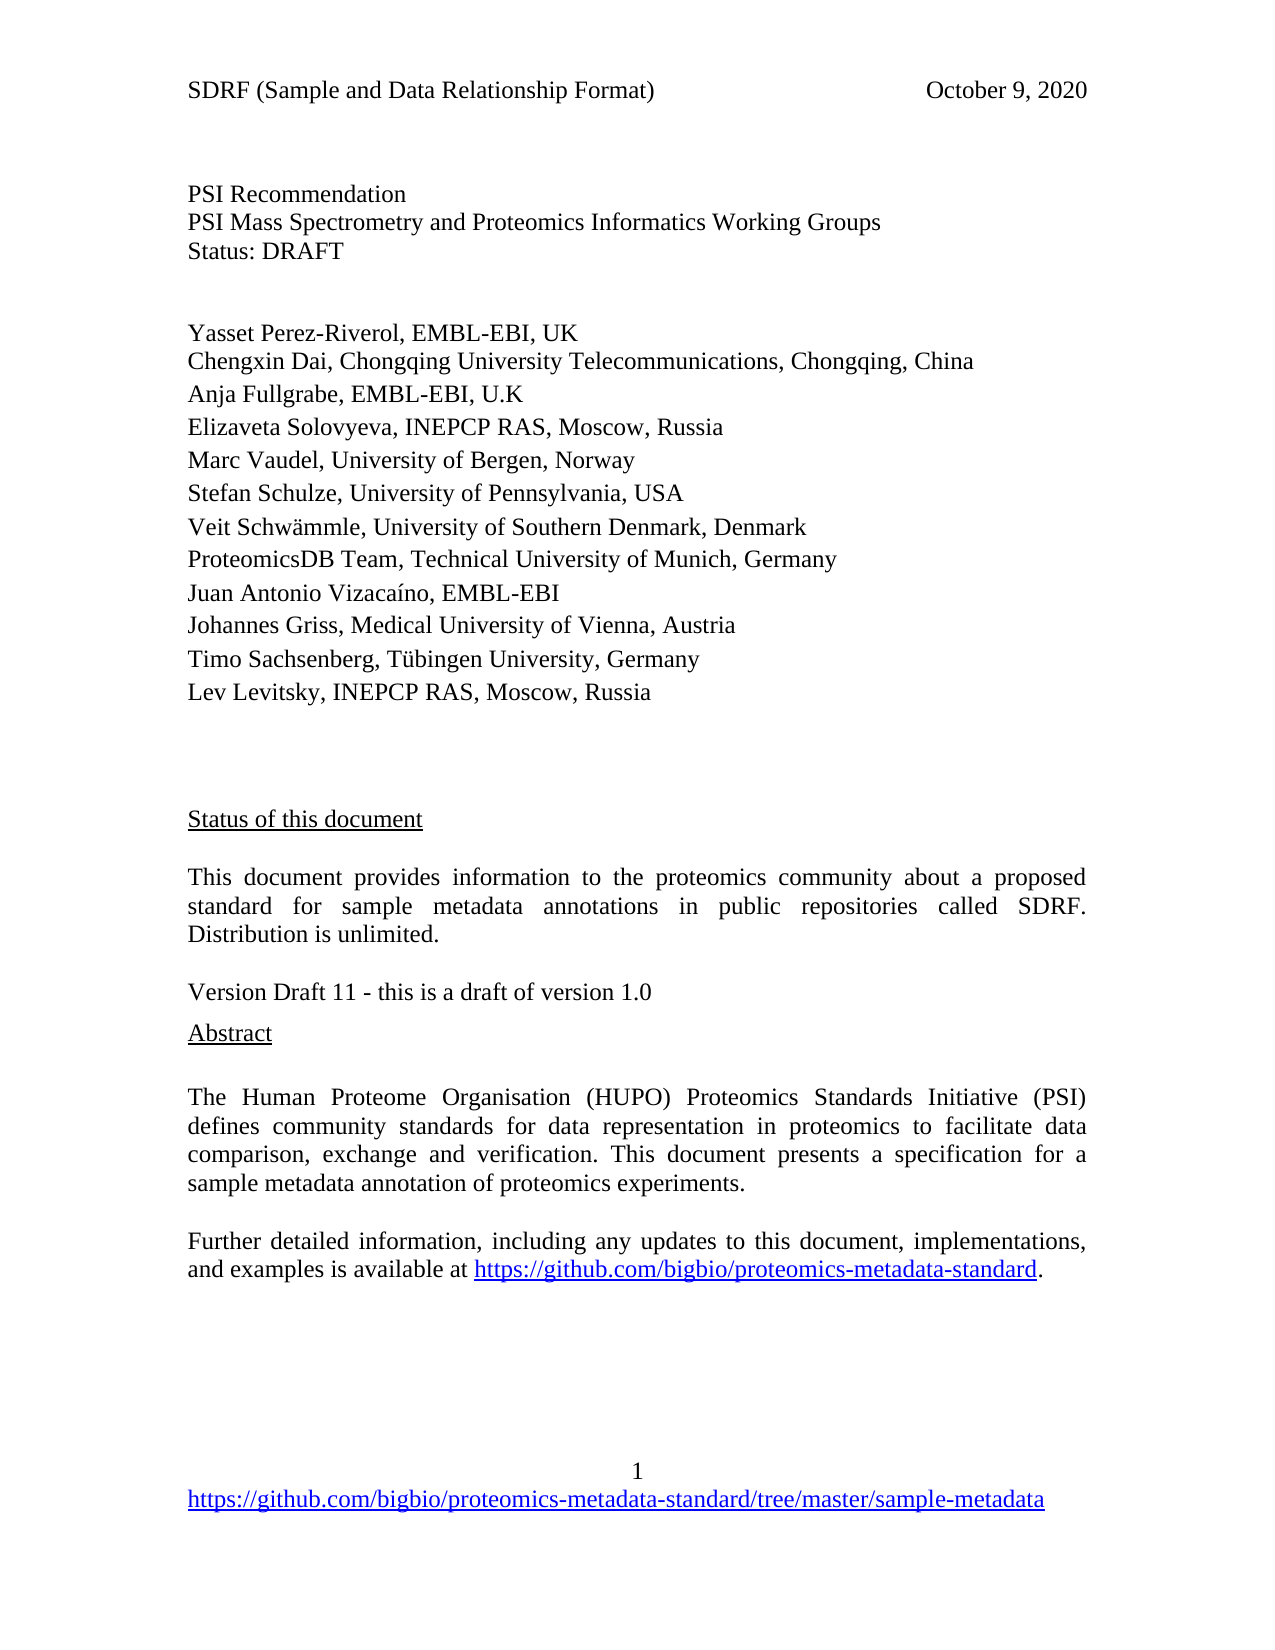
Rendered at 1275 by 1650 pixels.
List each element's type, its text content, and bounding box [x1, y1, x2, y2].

text Anja Fullgrabe, EMBL-EBI, U.K [187, 379, 1087, 408]
text PSI Mass Spectrometry and Proteomics Informatics Working Groups [187, 207, 1087, 236]
text Version Draft 11 - this is a draft of version 1.0 [187, 977, 1087, 1006]
text ProteomicsDB Team, Technical University of Munich, Germany [187, 544, 1087, 573]
text Status of this document [187, 804, 1087, 833]
text PSI Recommendation [187, 179, 1087, 207]
text Johannes Griss, Medical University of Vienna, Austria [187, 611, 1087, 639]
text This document provides information to the proteomics community about a proposed standard for sample metadata annotations in public repositories called SDRF. Distribution is unlimited. [187, 862, 1087, 948]
text Veit Schwämmle, University of Southern Denmark, Denmark [187, 512, 1087, 540]
text Timo Sachsenberg, Tübingen University, Germany [187, 644, 1087, 672]
text Further detailed information, including any updates to this document, implementations, and examples is available at https://github.com/bigbio/proteomics-metadata-standard. [187, 1226, 1087, 1283]
text Chengxin Dai, Chongqing University Telecommunications, Chongqing, China [187, 346, 1087, 375]
text Marc Vaudel, University of Bergen, Norway [187, 446, 1087, 474]
text Juan Antonio Vizacaíno, EMBL-EBI [187, 578, 1087, 606]
text Status: DRAFT [187, 236, 1087, 265]
subtitle Abstract [187, 1018, 1087, 1047]
text Elizaveta Solovyeva, INEPCP RAS, Moscow, Russia [187, 412, 1087, 441]
text Stefan Schulze, University of Pennsylvania, USA [187, 478, 1087, 507]
text Lev Levitsky, INEPCP RAS, Moscow, Russia [187, 677, 1087, 705]
text The Human Proteome Organisation (HUPO) Proteomics Standards Initiative (PSI) defines community standards for data representation in proteomics to facilitate data comparison, exchange and verification. This document presents a specification for a sample metadata annotation of proteomics experiments. [187, 1082, 1087, 1197]
text Yasset Perez-Riverol, EMBL-EBI, UK [187, 318, 1087, 346]
